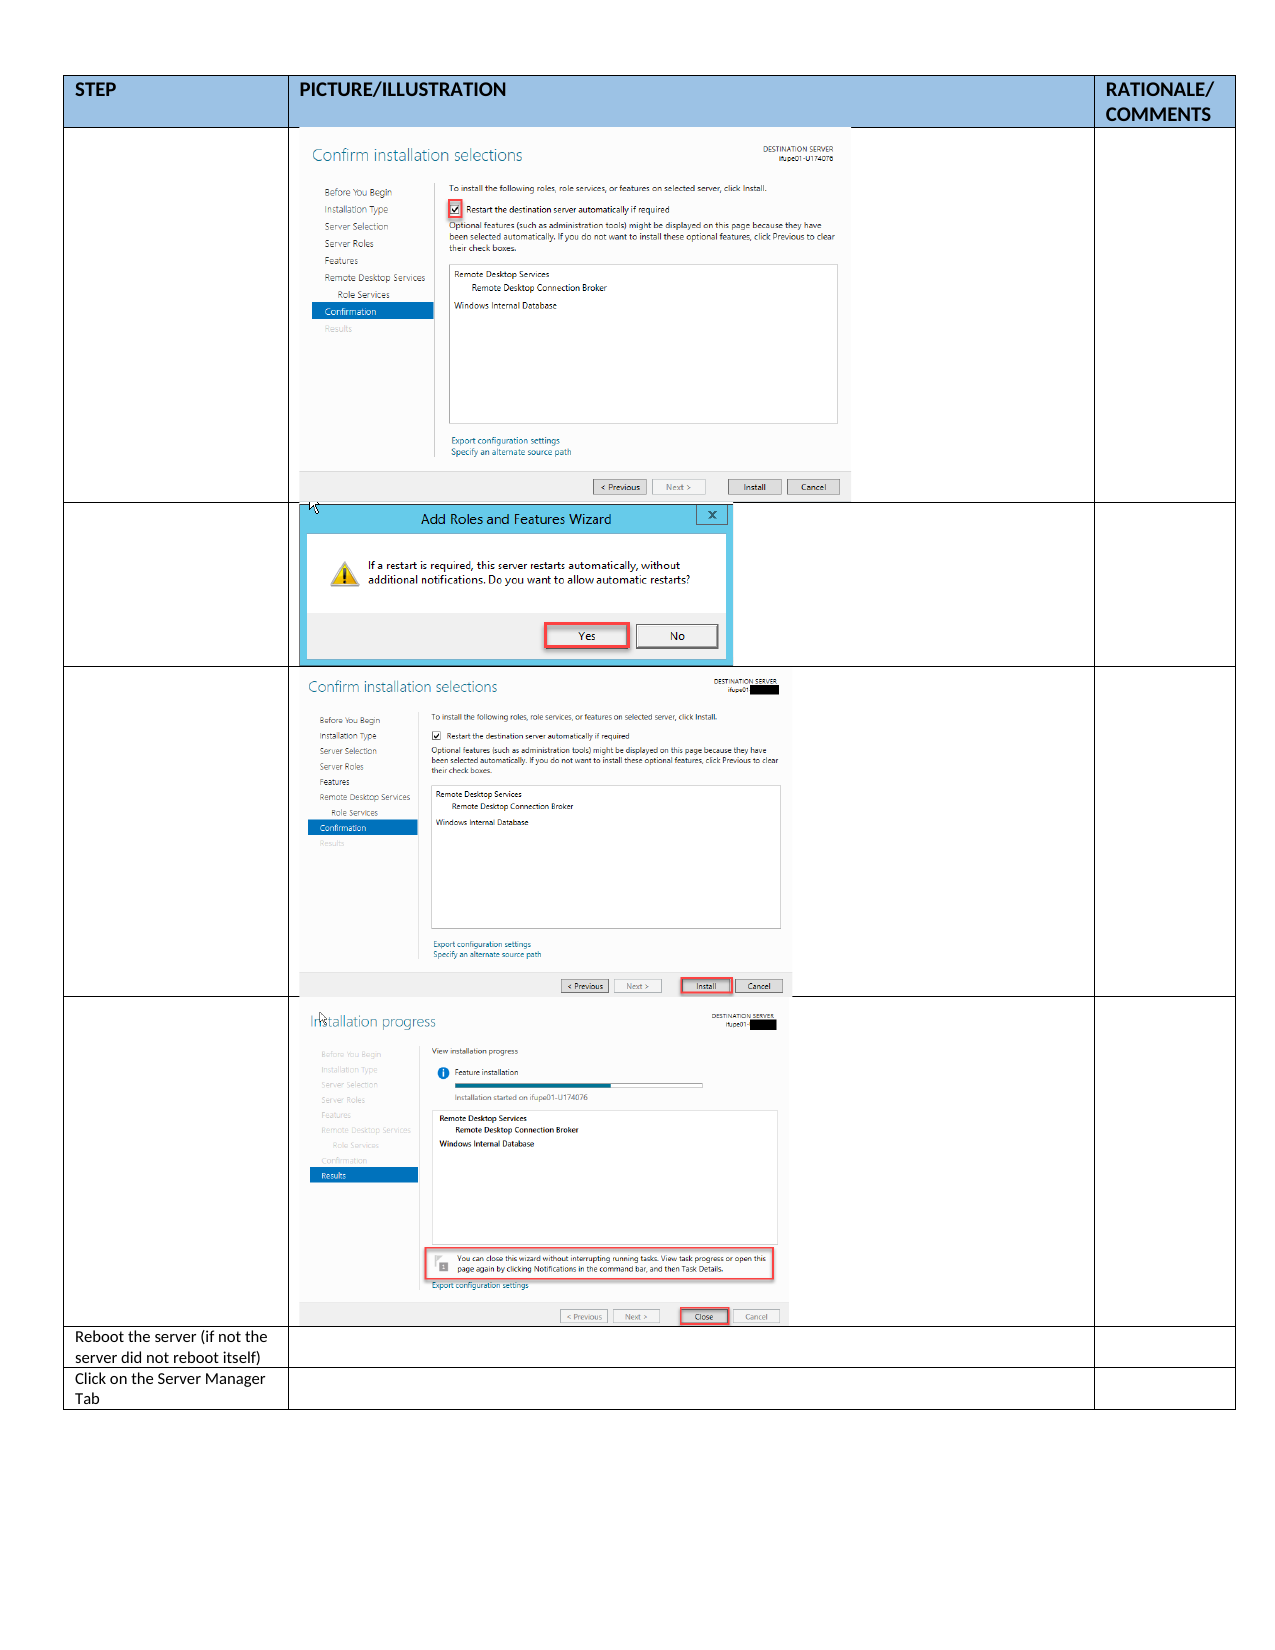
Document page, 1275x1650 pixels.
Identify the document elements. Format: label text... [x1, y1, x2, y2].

picture [299, 667, 793, 1326]
table_cell [289, 667, 299, 996]
picture [299, 127, 852, 666]
table_cell [64, 667, 288, 996]
table_header STEP [64, 76, 288, 127]
table_cell [64, 997, 288, 1326]
table_cell [289, 997, 299, 1326]
table_header PICTURE/ILLUSTRATION [289, 76, 1094, 127]
table_cell [289, 503, 299, 666]
table_cell [1095, 997, 1235, 1326]
table_cell [289, 128, 299, 502]
table_cell [852, 128, 1094, 502]
table_cell [1095, 503, 1235, 666]
table_cell [1095, 667, 1235, 996]
table_cell [64, 128, 288, 502]
table_cell [64, 503, 288, 666]
table_header RATIONALE/ COMMENTS [1095, 76, 1235, 127]
table_cell [793, 667, 1094, 996]
table_cell [1095, 1368, 1235, 1409]
table_cell Reboot the server (if not the server did not reboot itself) [64, 1327, 288, 1367]
table_cell [734, 503, 1094, 666]
table_cell [289, 1327, 1094, 1367]
table_cell [1095, 128, 1235, 502]
table_cell [1095, 1327, 1235, 1367]
table_cell [789, 997, 1094, 1326]
table_cell Click on the Server Manager Tab [64, 1368, 288, 1409]
table_cell [289, 1368, 1094, 1409]
